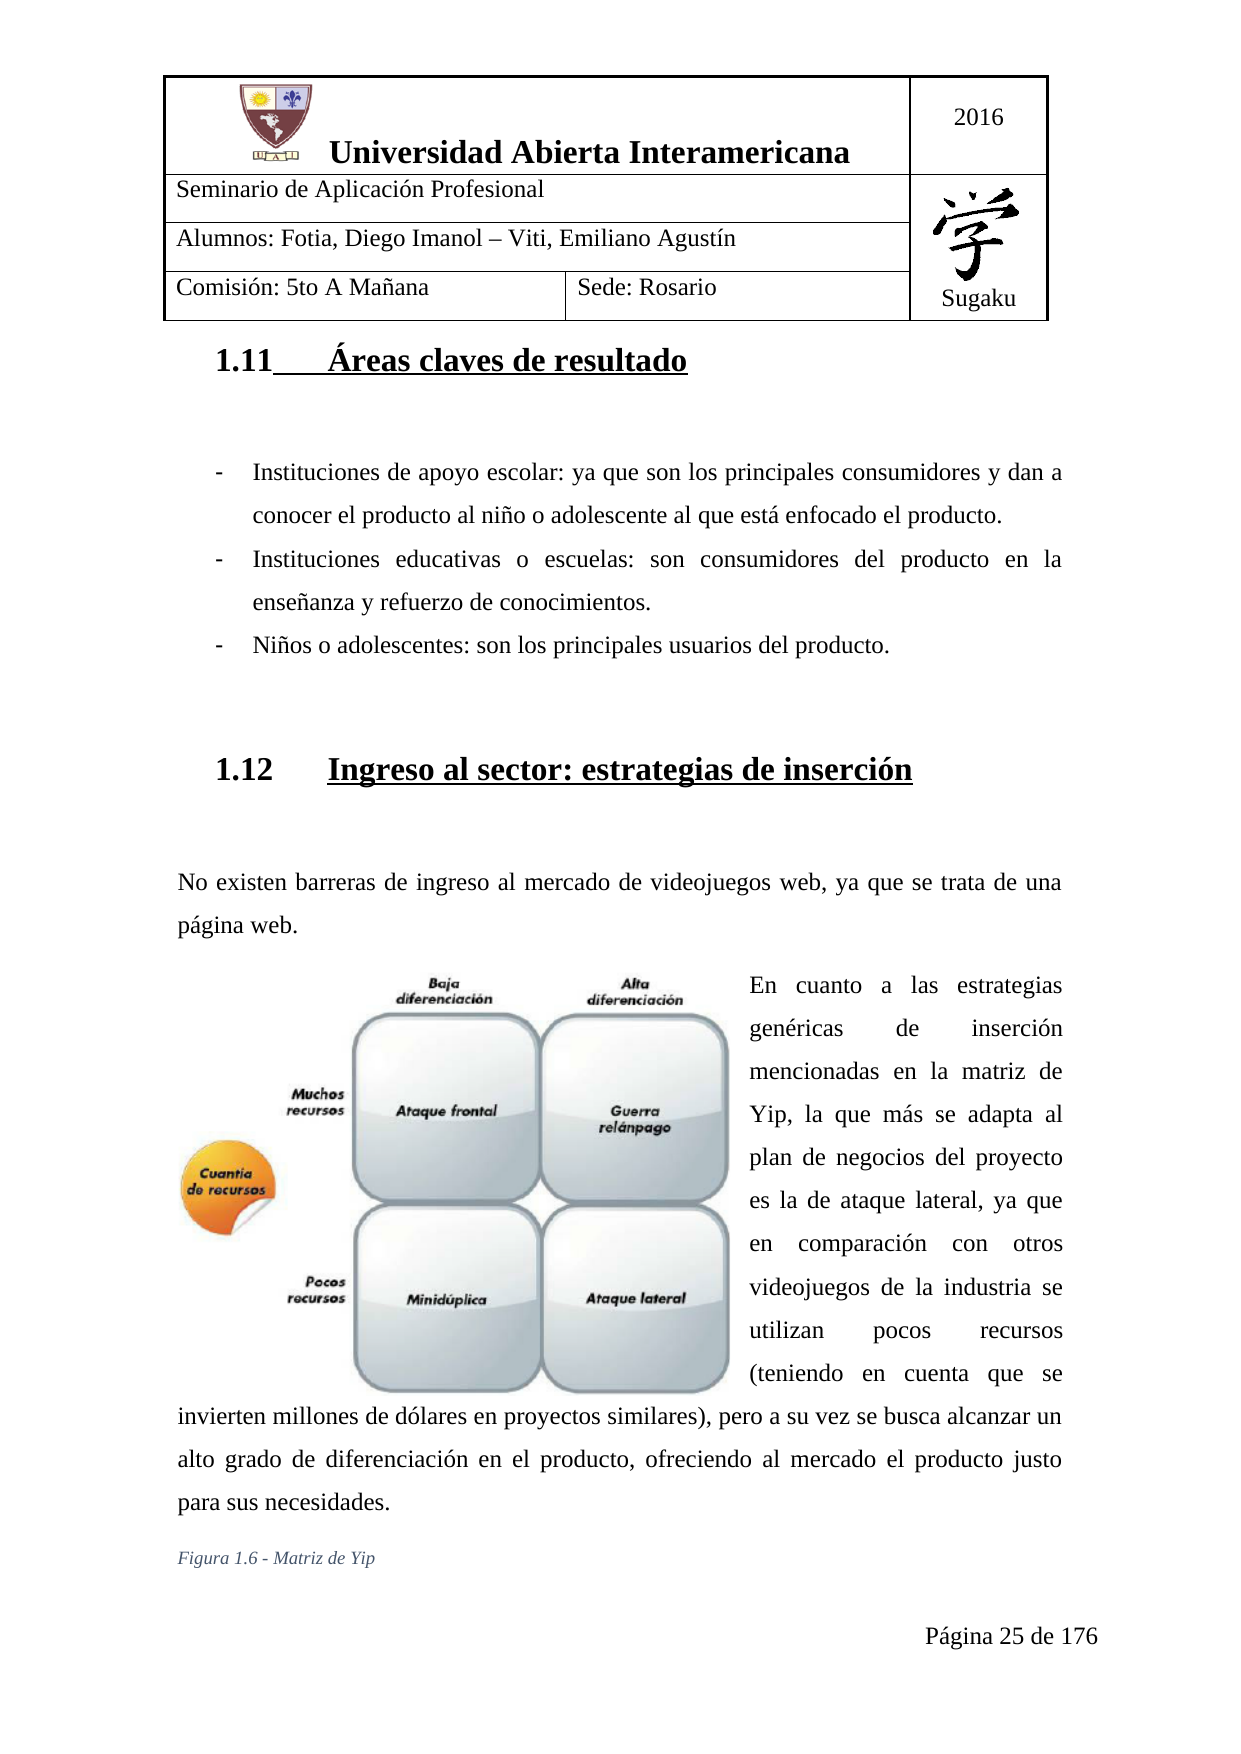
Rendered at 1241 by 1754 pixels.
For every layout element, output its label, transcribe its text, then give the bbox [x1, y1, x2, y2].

text Figura 1.6 - Matriz de Yip [177, 1547, 1063, 1569]
list Niños o adolescentes: son los principales usuarios del producto. [215, 630, 1063, 659]
list Instituciones de apoyo escolar: ya que son los principales consumidores y dan a conocer el producto al niño o adolescente al que está enfocado el producto. [215, 457, 1063, 529]
subtitle Ingreso al sector: estrategias de inserción [215, 749, 1063, 788]
picture [177, 969, 730, 1395]
subtitle Áreas claves de resultado [215, 148, 1063, 378]
list Instituciones educativas o escuelas: son consumidores del producto en la enseñanza y refuerzo de conocimientos. [215, 543, 1063, 616]
text No existen barreras de ingreso al mercado de videojuegos web, ya que se trata de una página web. [177, 867, 1063, 939]
picture [927, 181, 1030, 284]
picture [223, 78, 329, 164]
